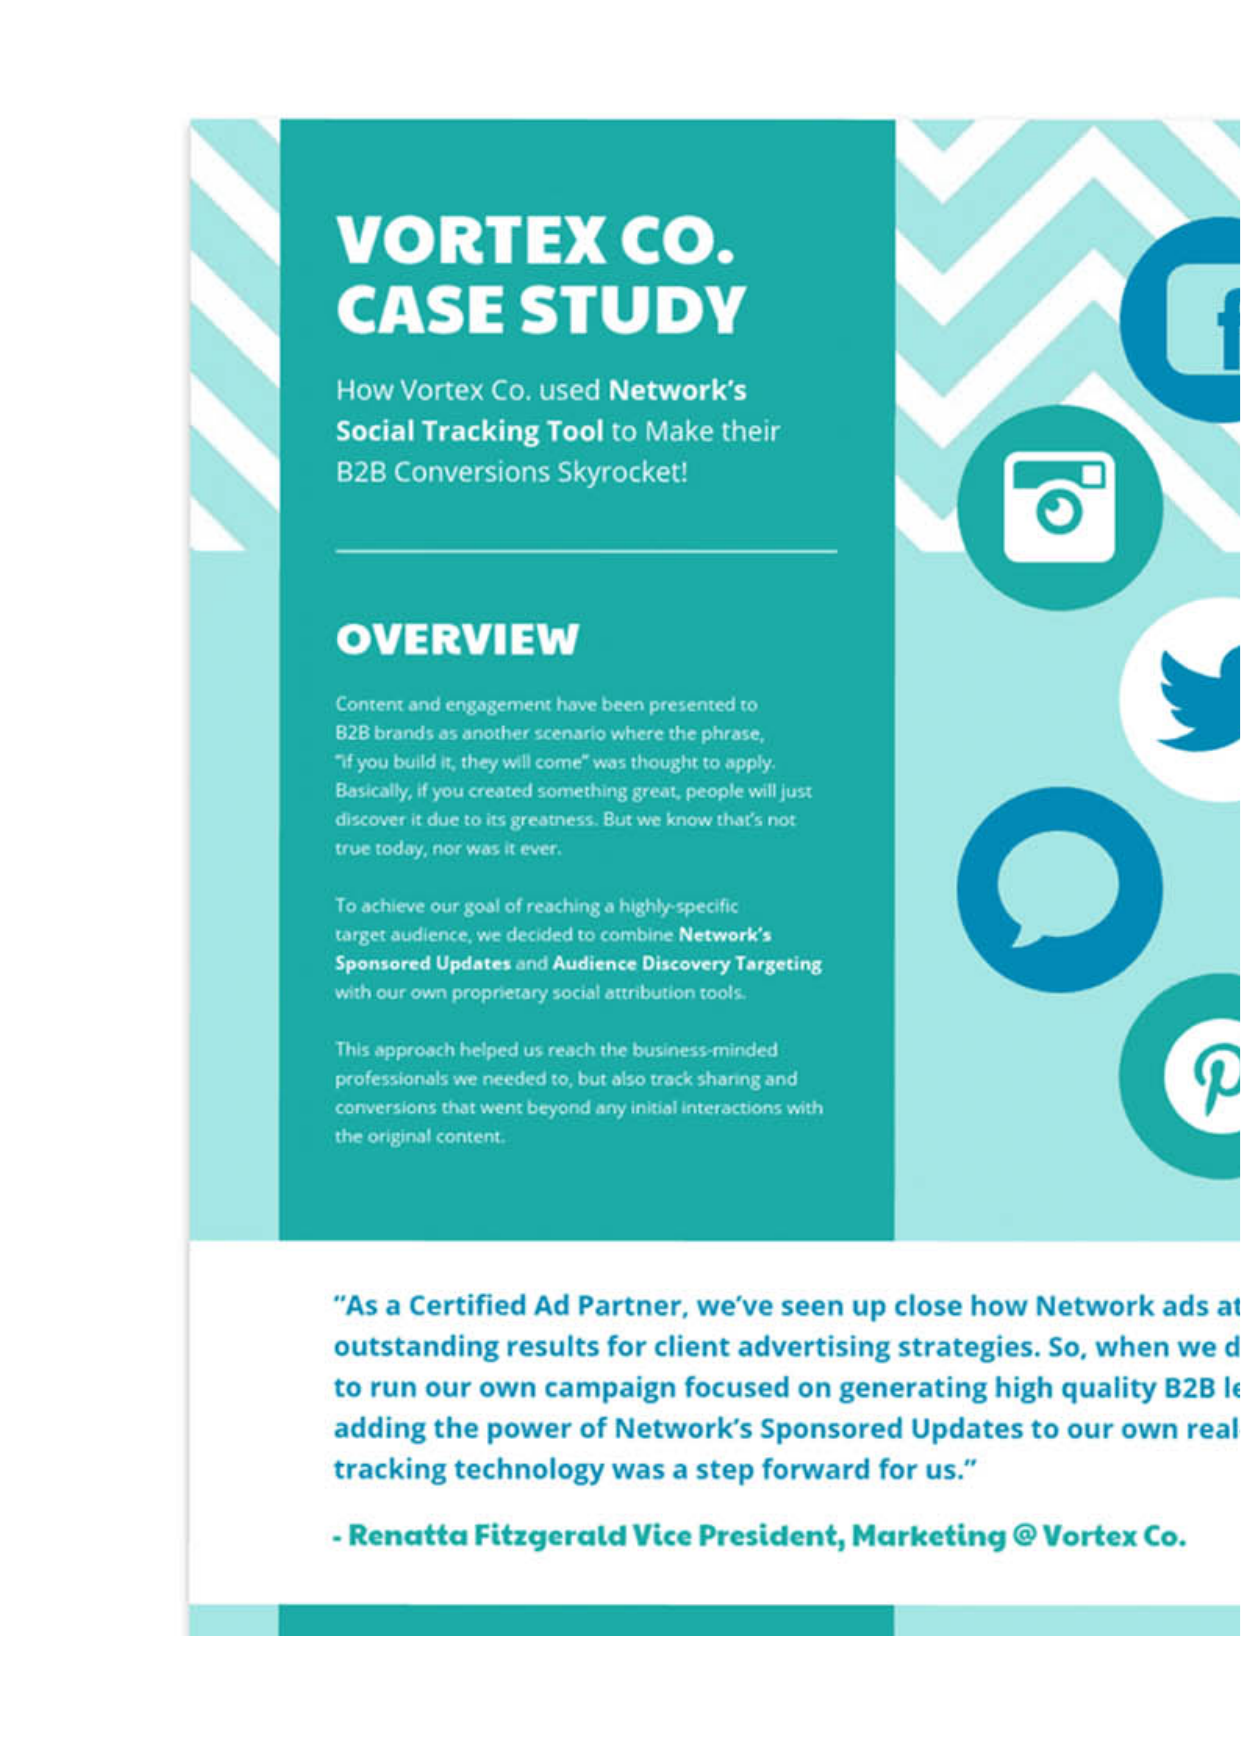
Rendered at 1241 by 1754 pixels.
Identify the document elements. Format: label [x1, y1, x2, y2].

picture [1166, 263, 1241, 375]
picture [150, 88, 1241, 1636]
